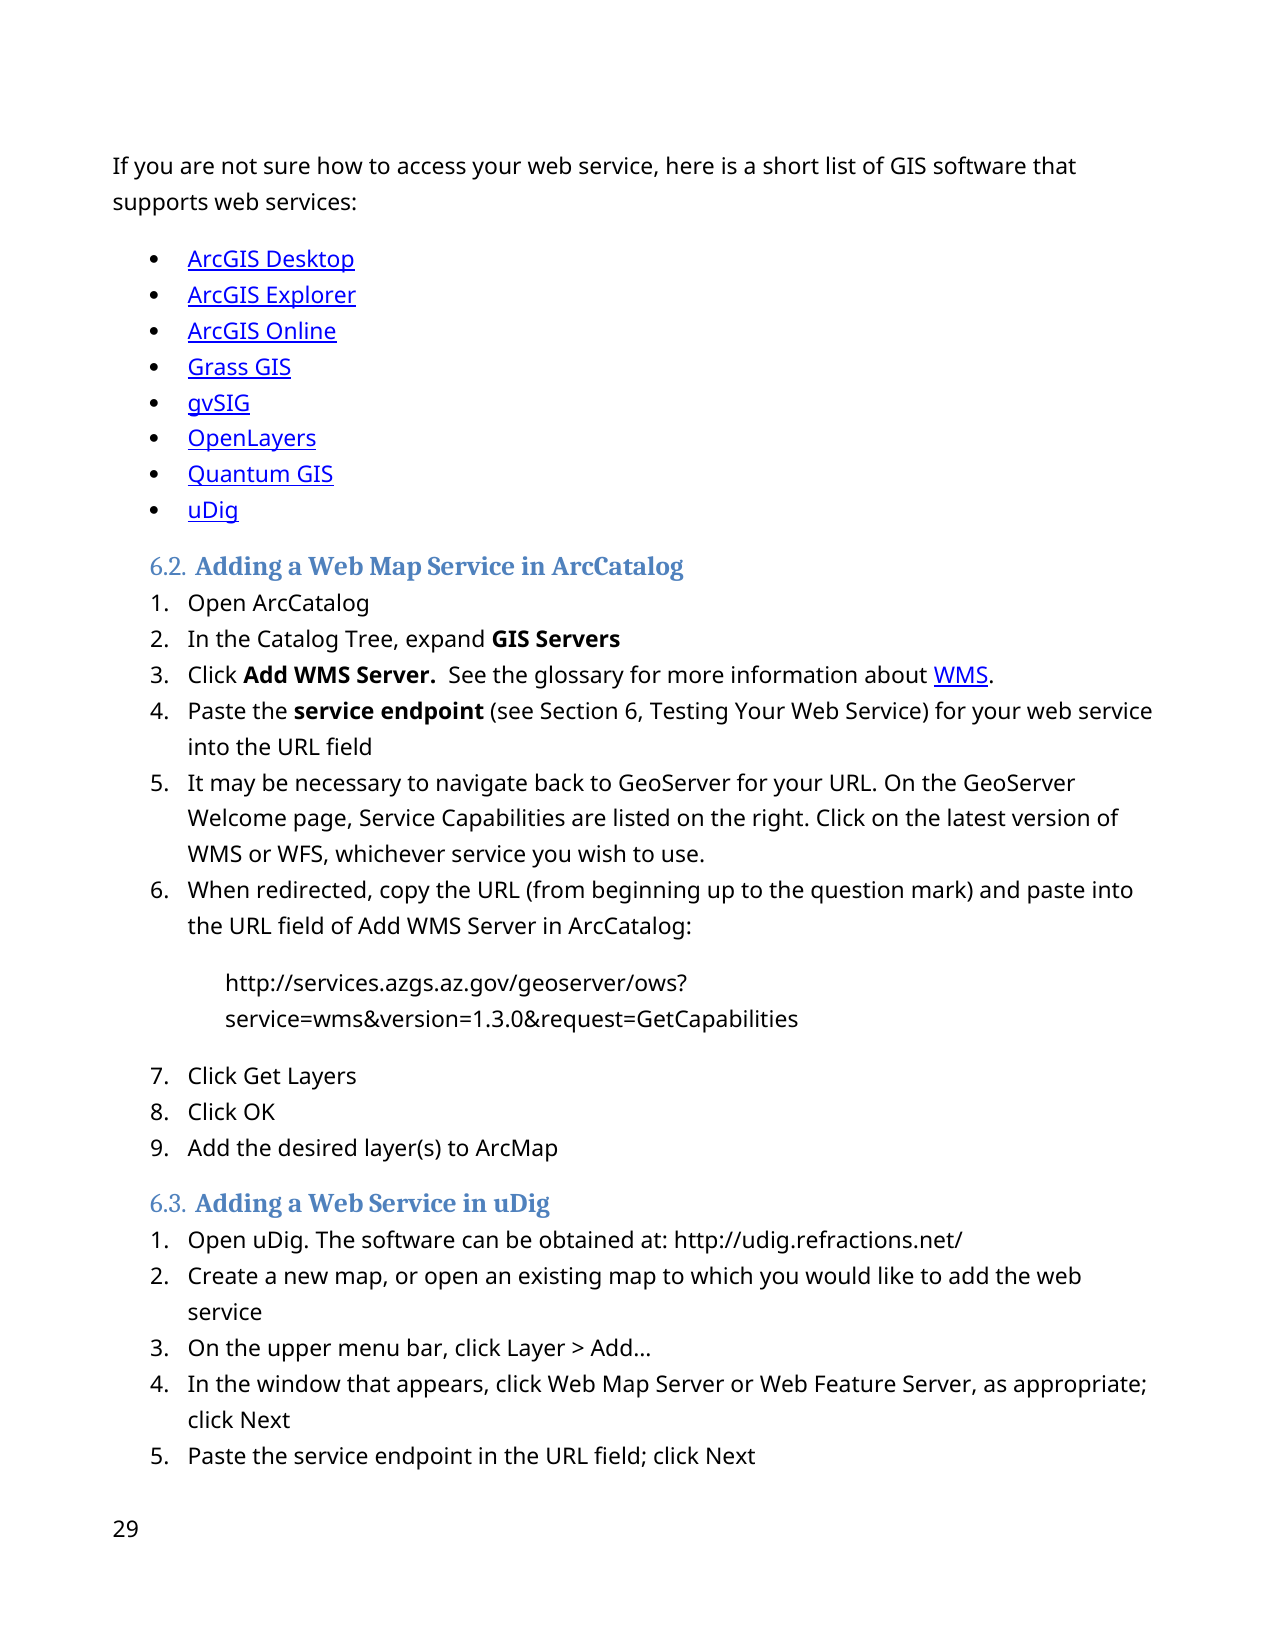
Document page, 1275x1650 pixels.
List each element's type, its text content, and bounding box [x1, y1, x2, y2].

list uDig [150, 494, 1162, 526]
list In the window that appears, click Web Map Server or Web Feature Server, as appropriate; click Next [150, 1368, 1162, 1435]
list Paste the service endpoint in the URL field; click Next [150, 1440, 1162, 1471]
text If you are not sure how to access your web service, here is a short list of GIS software that supports web services: [112, 150, 1162, 217]
subtitle Adding a Web Service in uDig [150, 1188, 1162, 1219]
list Paste the service endpoint (see Section 6, Testing Your Web Service) for your web service into the URL field [150, 694, 1162, 762]
list ArcGIS Explorer [150, 279, 1162, 310]
list Quantum GIS [150, 458, 1162, 489]
list gvSIG [150, 386, 1162, 418]
list ArcGIS Desktop [150, 243, 1162, 274]
list Grass GIS [150, 351, 1162, 382]
list OpenLayers [150, 422, 1162, 454]
list It may be necessary to navigate back to GeoServer for your URL. On the GeoServer Welcome page, Service Capabilities are listed on the right. Click on the latest version of WMS or WFS, whichever service you wish to use. [150, 766, 1162, 869]
list Open ArcCatalog [150, 587, 1162, 618]
list On the upper menu bar, click Layer > Add… [150, 1332, 1162, 1363]
list When redirected, copy the URL (from beginning up to the question mark) and paste into the URL field of Add WMS Server in ArcCatalog: [150, 874, 1162, 941]
list Click Get Layers [150, 1060, 1162, 1091]
list Click Add WMS Server. See the glossary for more information about WMS. [150, 659, 1162, 690]
subtitle Adding a Web Map Service in ArcCatalog [150, 551, 1162, 582]
list Add the desired layer(s) to ArcMap [150, 1132, 1162, 1163]
list Create a new map, or open an existing map to which you would like to add the web service [150, 1260, 1162, 1327]
list In the Catalog Tree, expand GIS Servers [150, 623, 1162, 654]
list Open uDig. The software can be obtained at: http://udig.refractions.net/ [150, 1224, 1162, 1255]
text http://services.azgs.az.gov/geoserver/ows?service=wms&version=1.3.0&request=GetCapabilities [225, 967, 1162, 1034]
list Click OK [150, 1096, 1162, 1127]
list ArcGIS Online [150, 314, 1162, 346]
